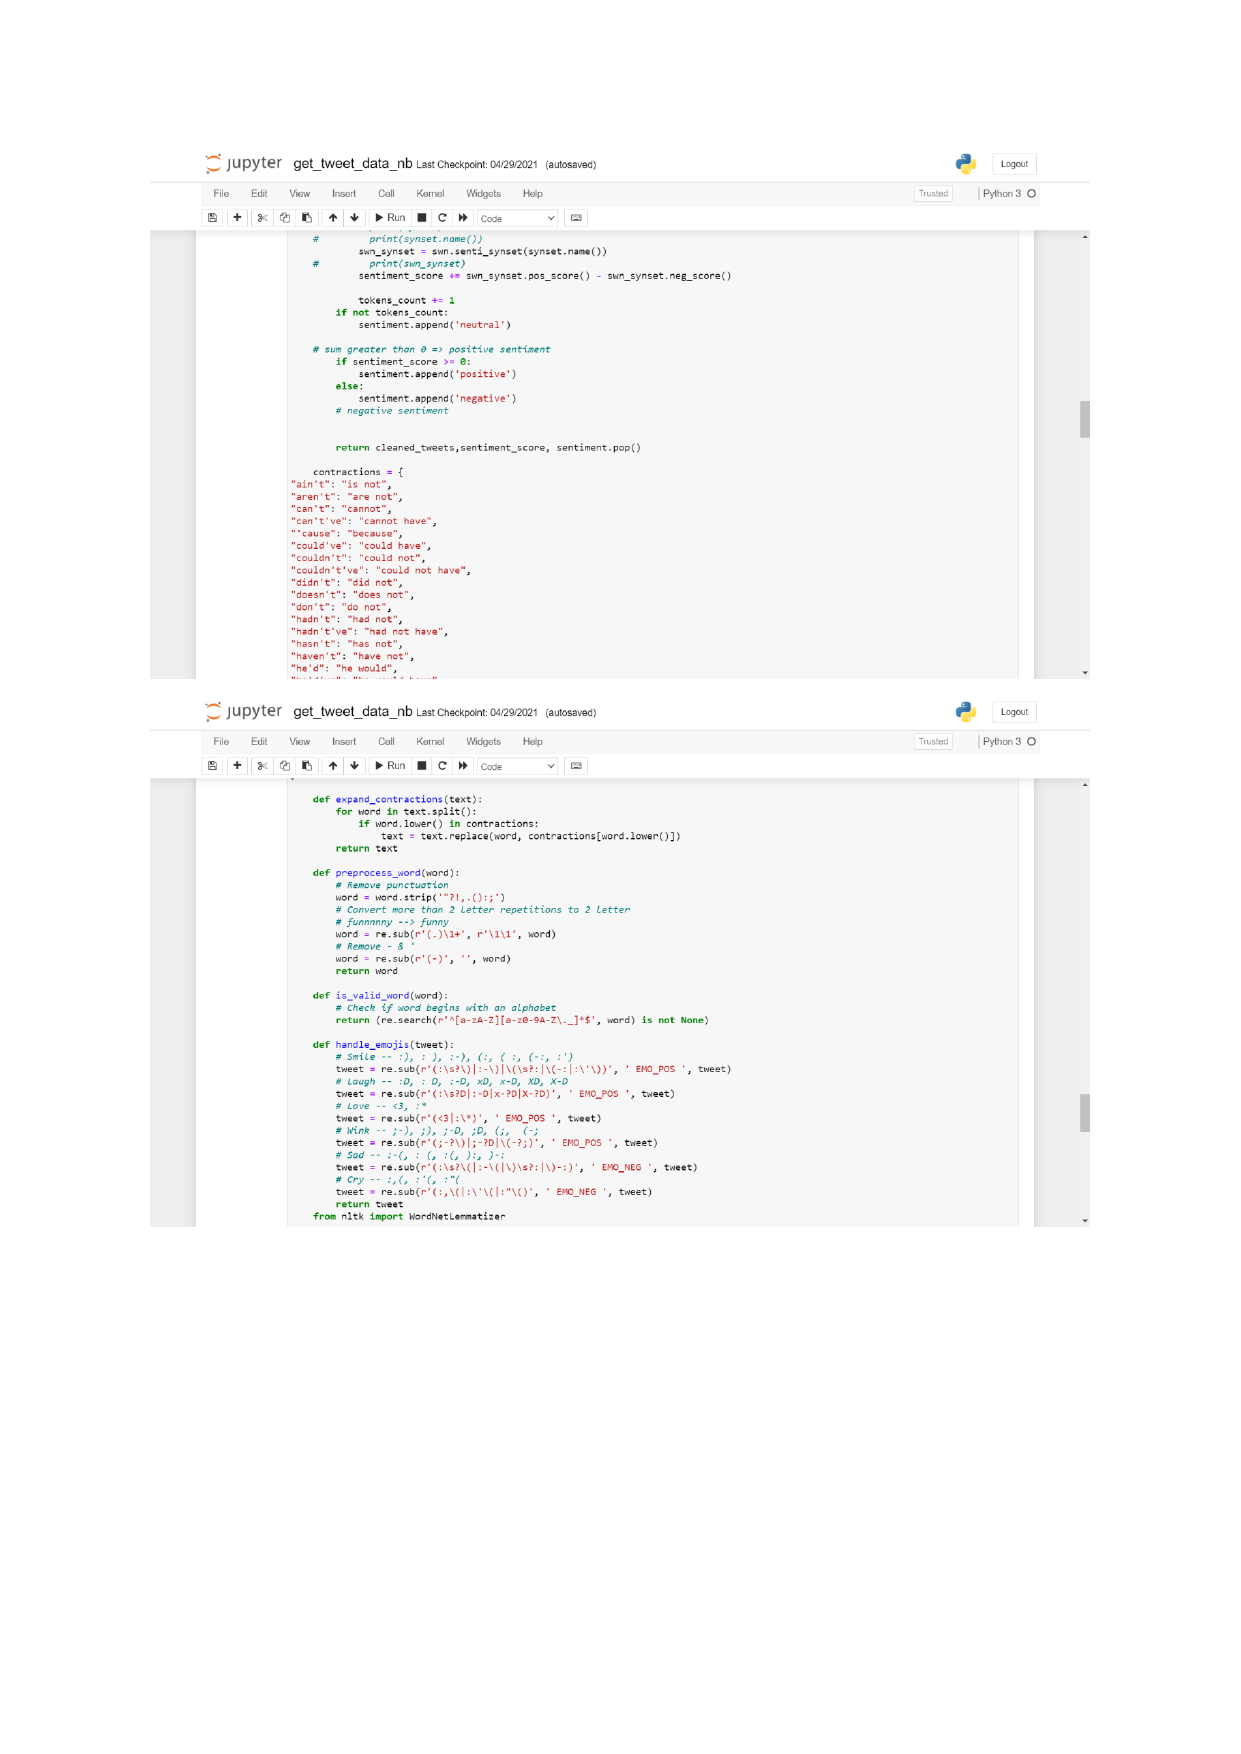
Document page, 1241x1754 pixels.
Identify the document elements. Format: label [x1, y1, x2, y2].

picture [150, 150, 1091, 679]
picture [150, 697, 1091, 1227]
